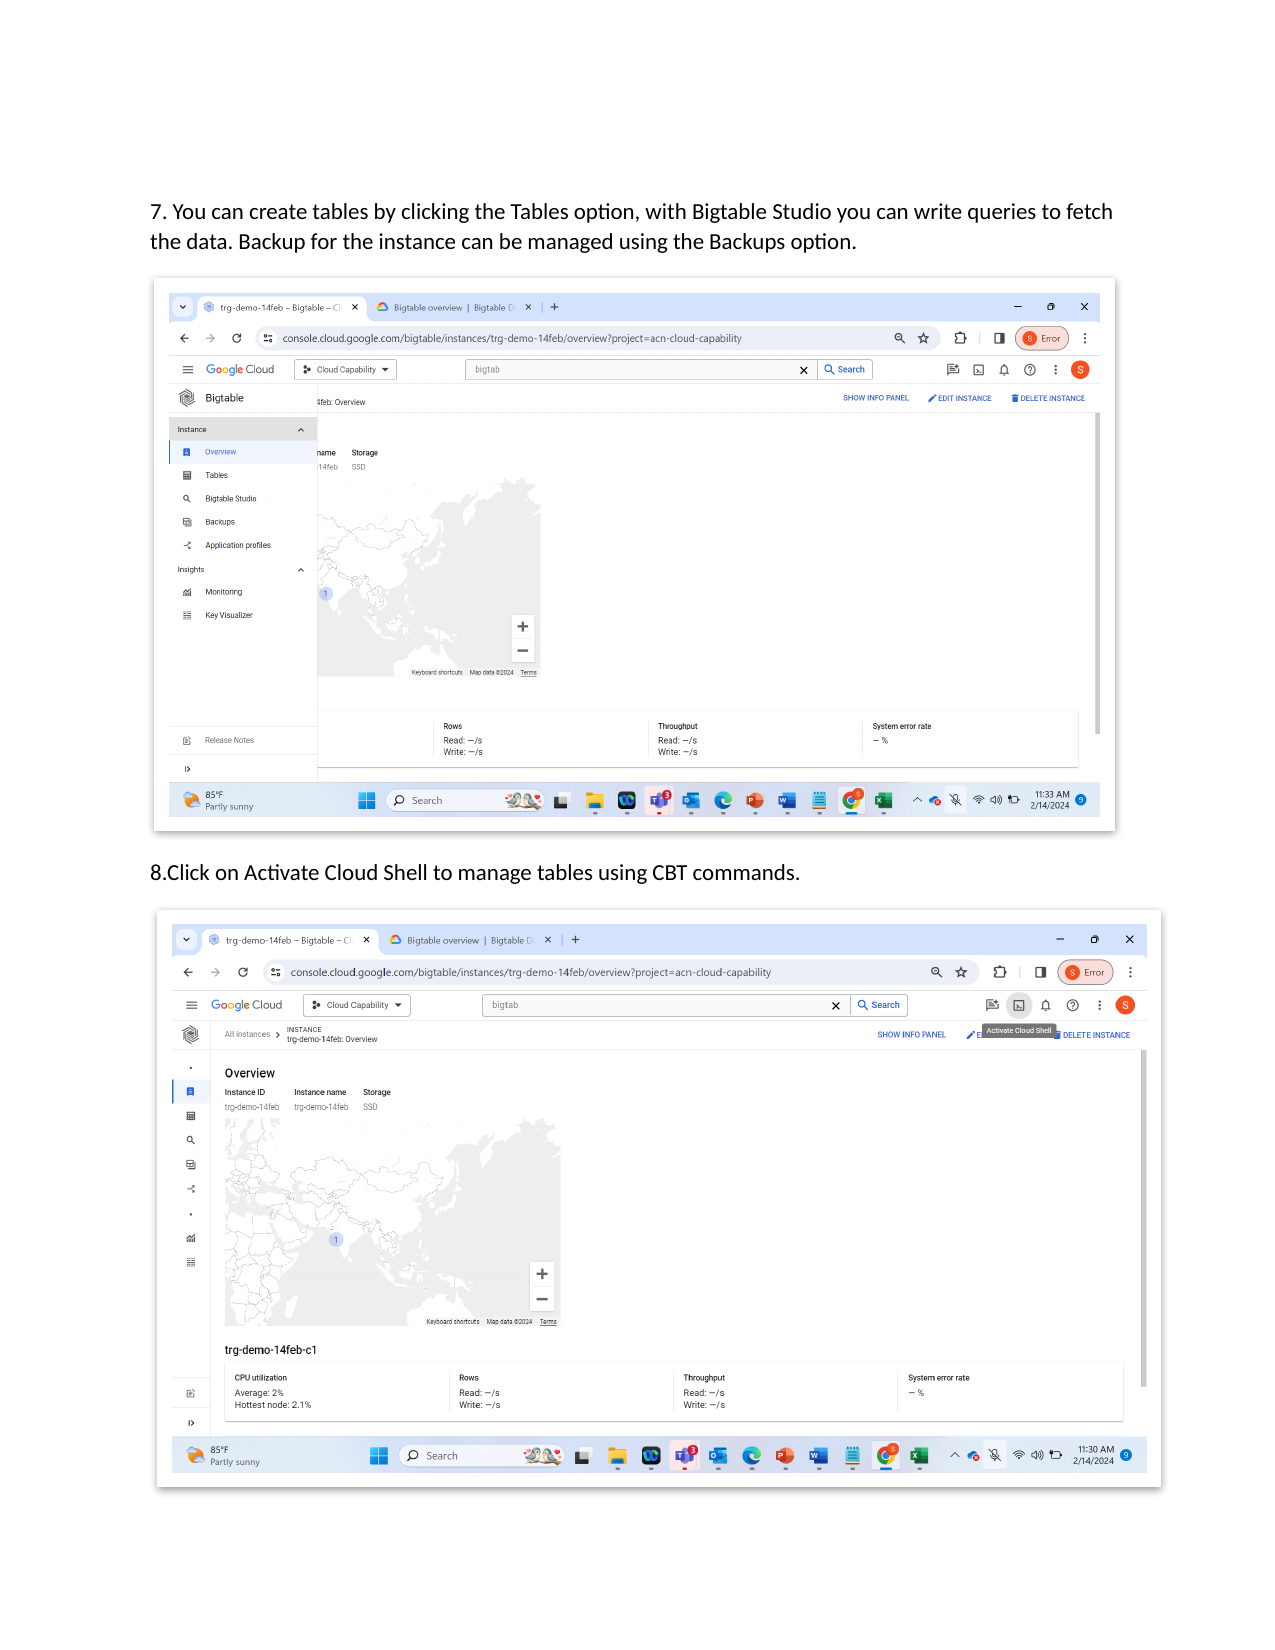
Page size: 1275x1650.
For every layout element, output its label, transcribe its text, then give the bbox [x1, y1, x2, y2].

text 8.Click on Activate Cloud Shell to manage tables using CBT commands. [150, 858, 1125, 887]
picture [172, 924, 1147, 1473]
text 7. You can create tables by clicking the Tables option, with Bigtable Studio you can write queries to fetch the data. Backup for the instance can be managed using the Backups option. [150, 197, 1125, 255]
picture [169, 293, 1100, 817]
